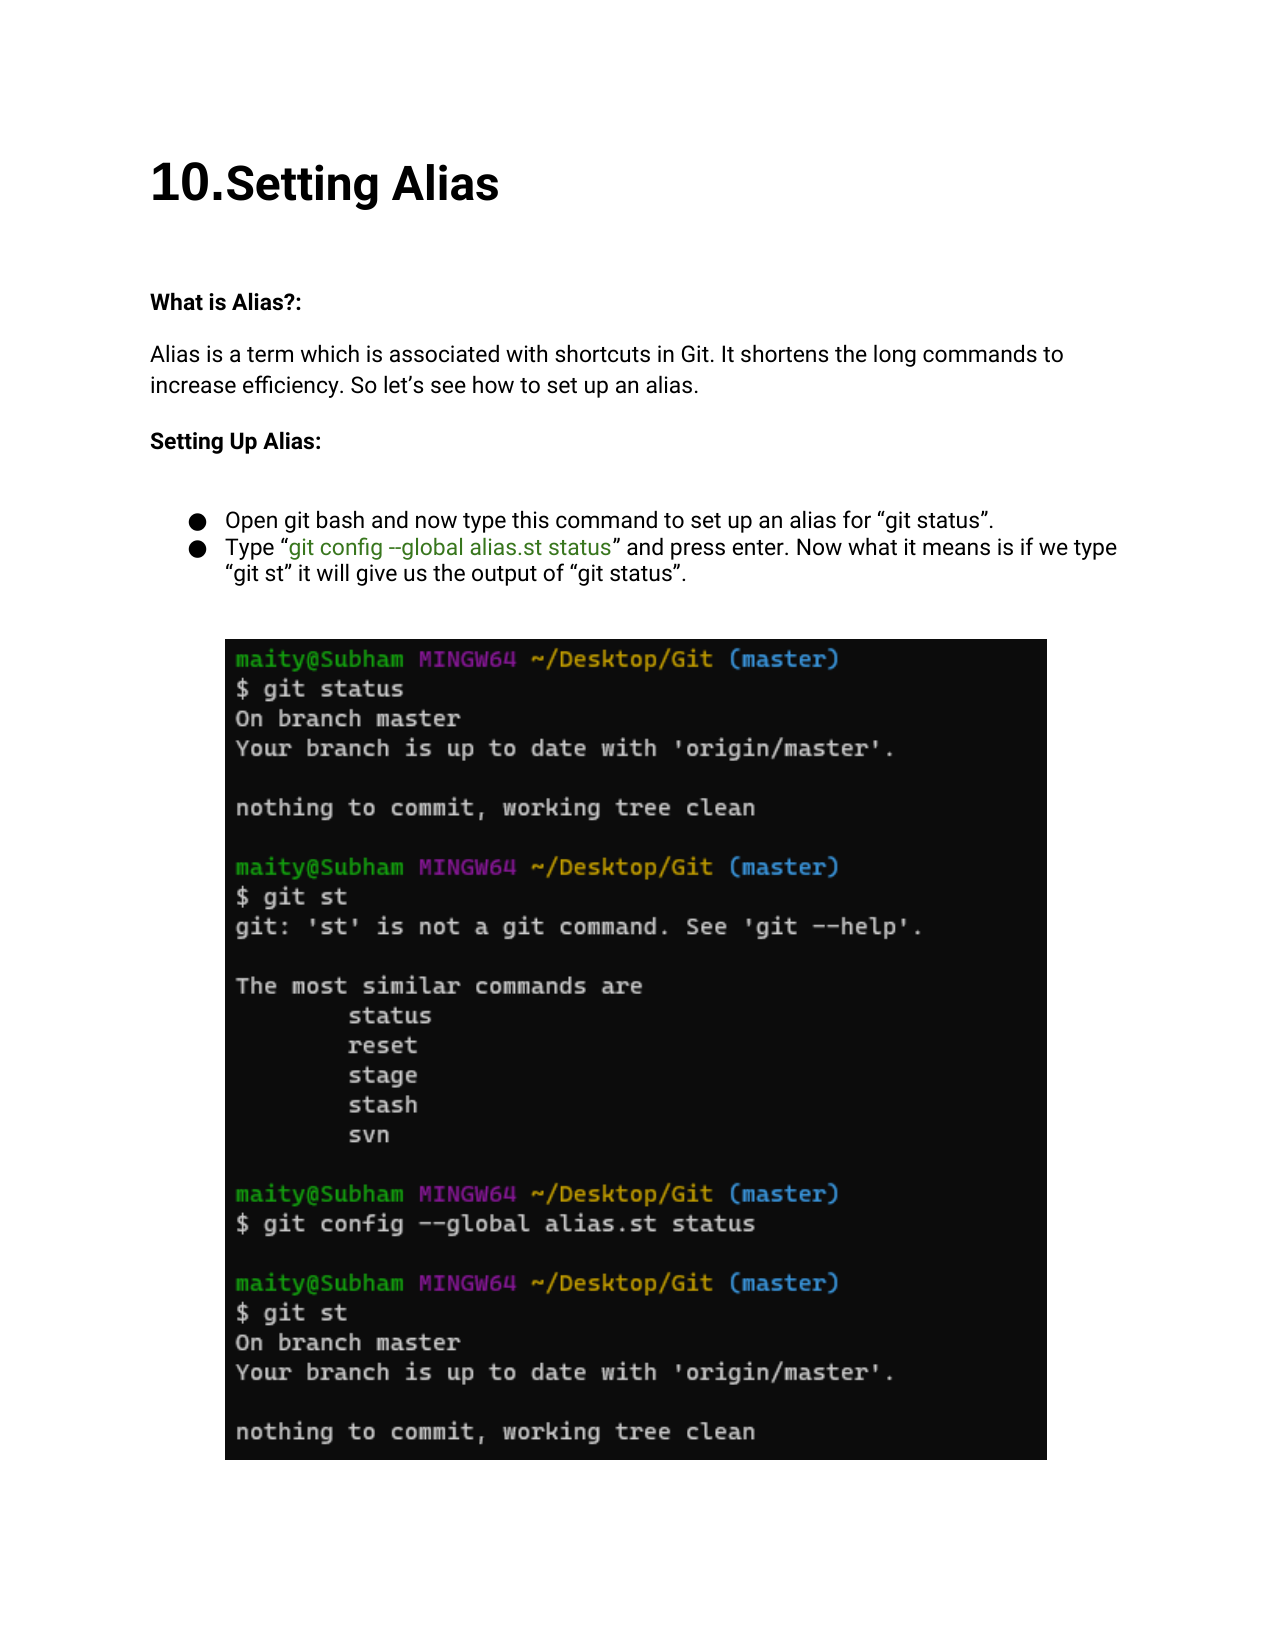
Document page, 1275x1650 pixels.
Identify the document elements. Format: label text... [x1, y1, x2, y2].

list Type “git config --global alias.st status” and press enter. Now what it means is if we type “git st” it will give us the output of “git status”. [187, 534, 1125, 587]
text Alias is a term which is associated with shortcuts in Git. It shortens the long commands to increase efficiency. So let’s see how to set up an alias. [150, 341, 1125, 399]
subtitle Setting Up Alias: [150, 428, 1125, 455]
title 10.Setting Alias [150, 150, 1125, 212]
list Open git bash and now type this command to set up an alias for “git status”. [187, 507, 1125, 534]
subtitle What is Alias?: [150, 289, 1125, 316]
picture [225, 639, 1047, 1460]
